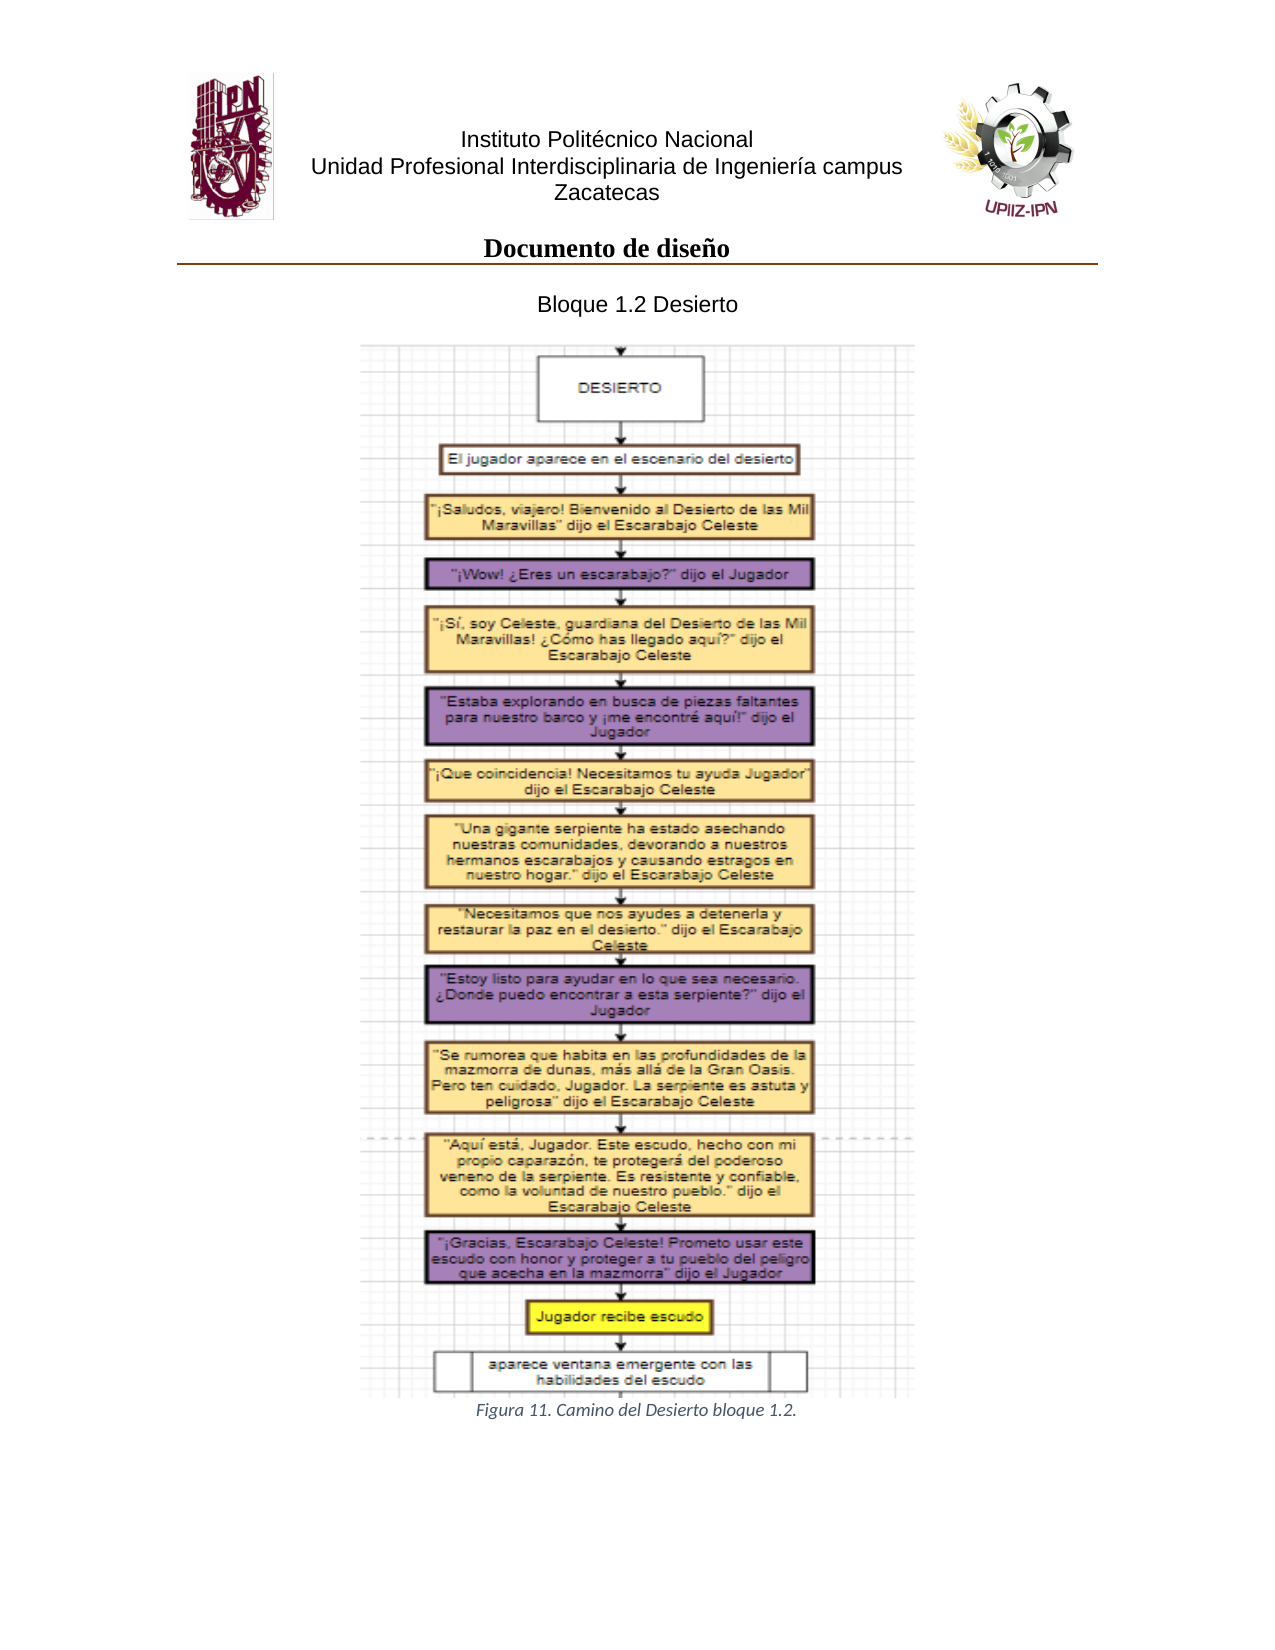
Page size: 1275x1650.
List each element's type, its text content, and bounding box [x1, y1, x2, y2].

text Bloque 1.2 Desierto [177, 291, 1098, 318]
text Figura 11. Camino del Desierto bloque 1.2. [177, 1398, 1098, 1421]
picture [360, 344, 915, 1398]
picture [936, 73, 1083, 223]
picture [188, 73, 274, 220]
